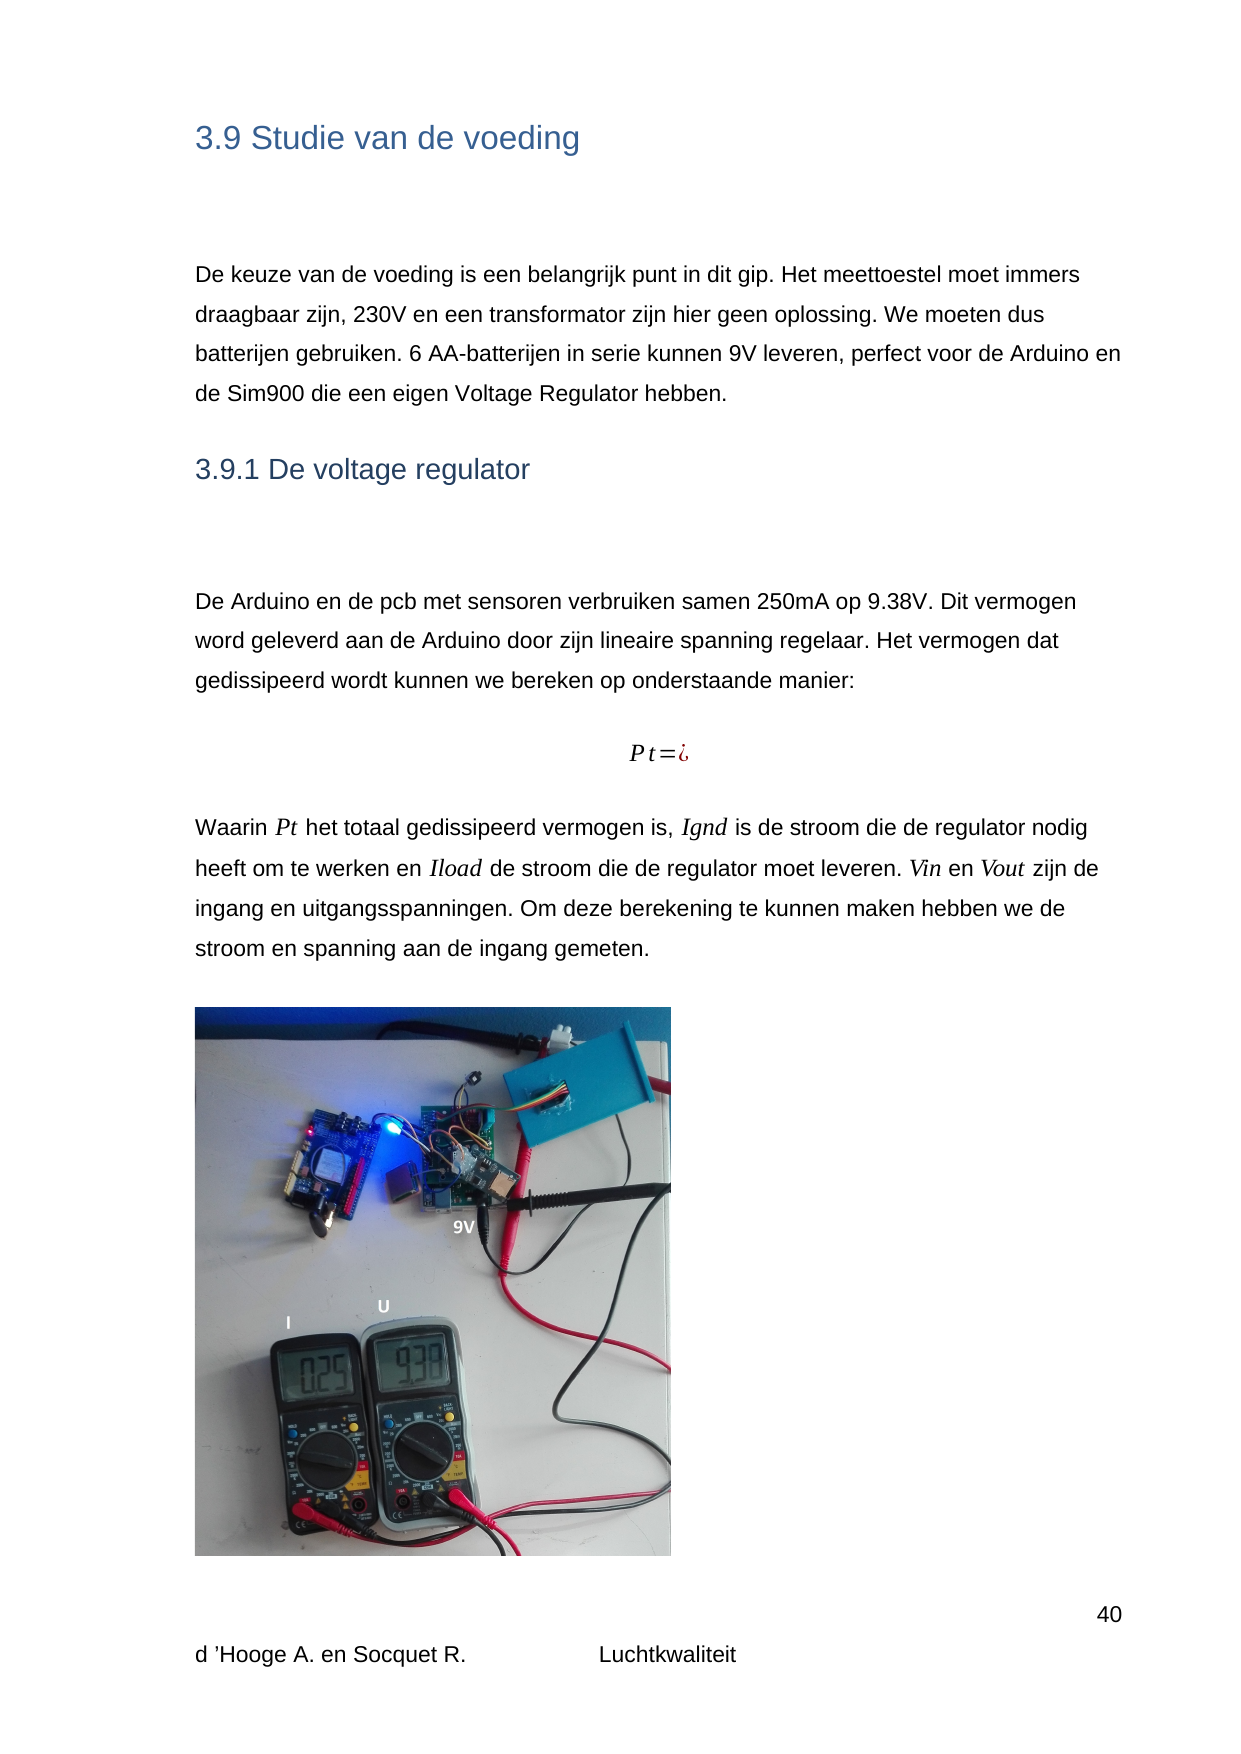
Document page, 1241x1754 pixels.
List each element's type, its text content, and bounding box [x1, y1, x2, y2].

subtitle 3.9 Studie van de voeding [195, 118, 1122, 157]
text De Arduino en de pcb met sensoren verbruiken samen 250mA op 9.38V. Dit vermogen word geleverd aan de Arduino door zijn lineaire spanning regelaar. Het vermogen dat gedissipeerd wordt kunnen we bereken op onderstaande manier: [195, 588, 1122, 693]
text Waarin het totaal gedissipeerd vermogen is, is de stroom die de regulator nodig heeft om te werken en de stroom die de regulator moet leveren. en zijn de ingang en uitgangsspanningen. Om deze berekening te kunnen maken hebben we de stroom en spanning aan de ingang gemeten. [195, 814, 1122, 961]
picture [194, 1007, 671, 1556]
text De keuze van de voeding is een belangrijk punt in dit gip. Het meettoestel moet immers draagbaar zijn, 230V en een transformator zijn hier geen oplossing. We moeten dus batterijen gebruiken. 6 AA-batterijen in serie kunnen 9V leveren, perfect voor de Arduino en de Sim900 die een eigen Voltage Regulator hebben. [195, 261, 1122, 406]
subtitle 3.9.1 De voltage regulator [195, 452, 1122, 486]
